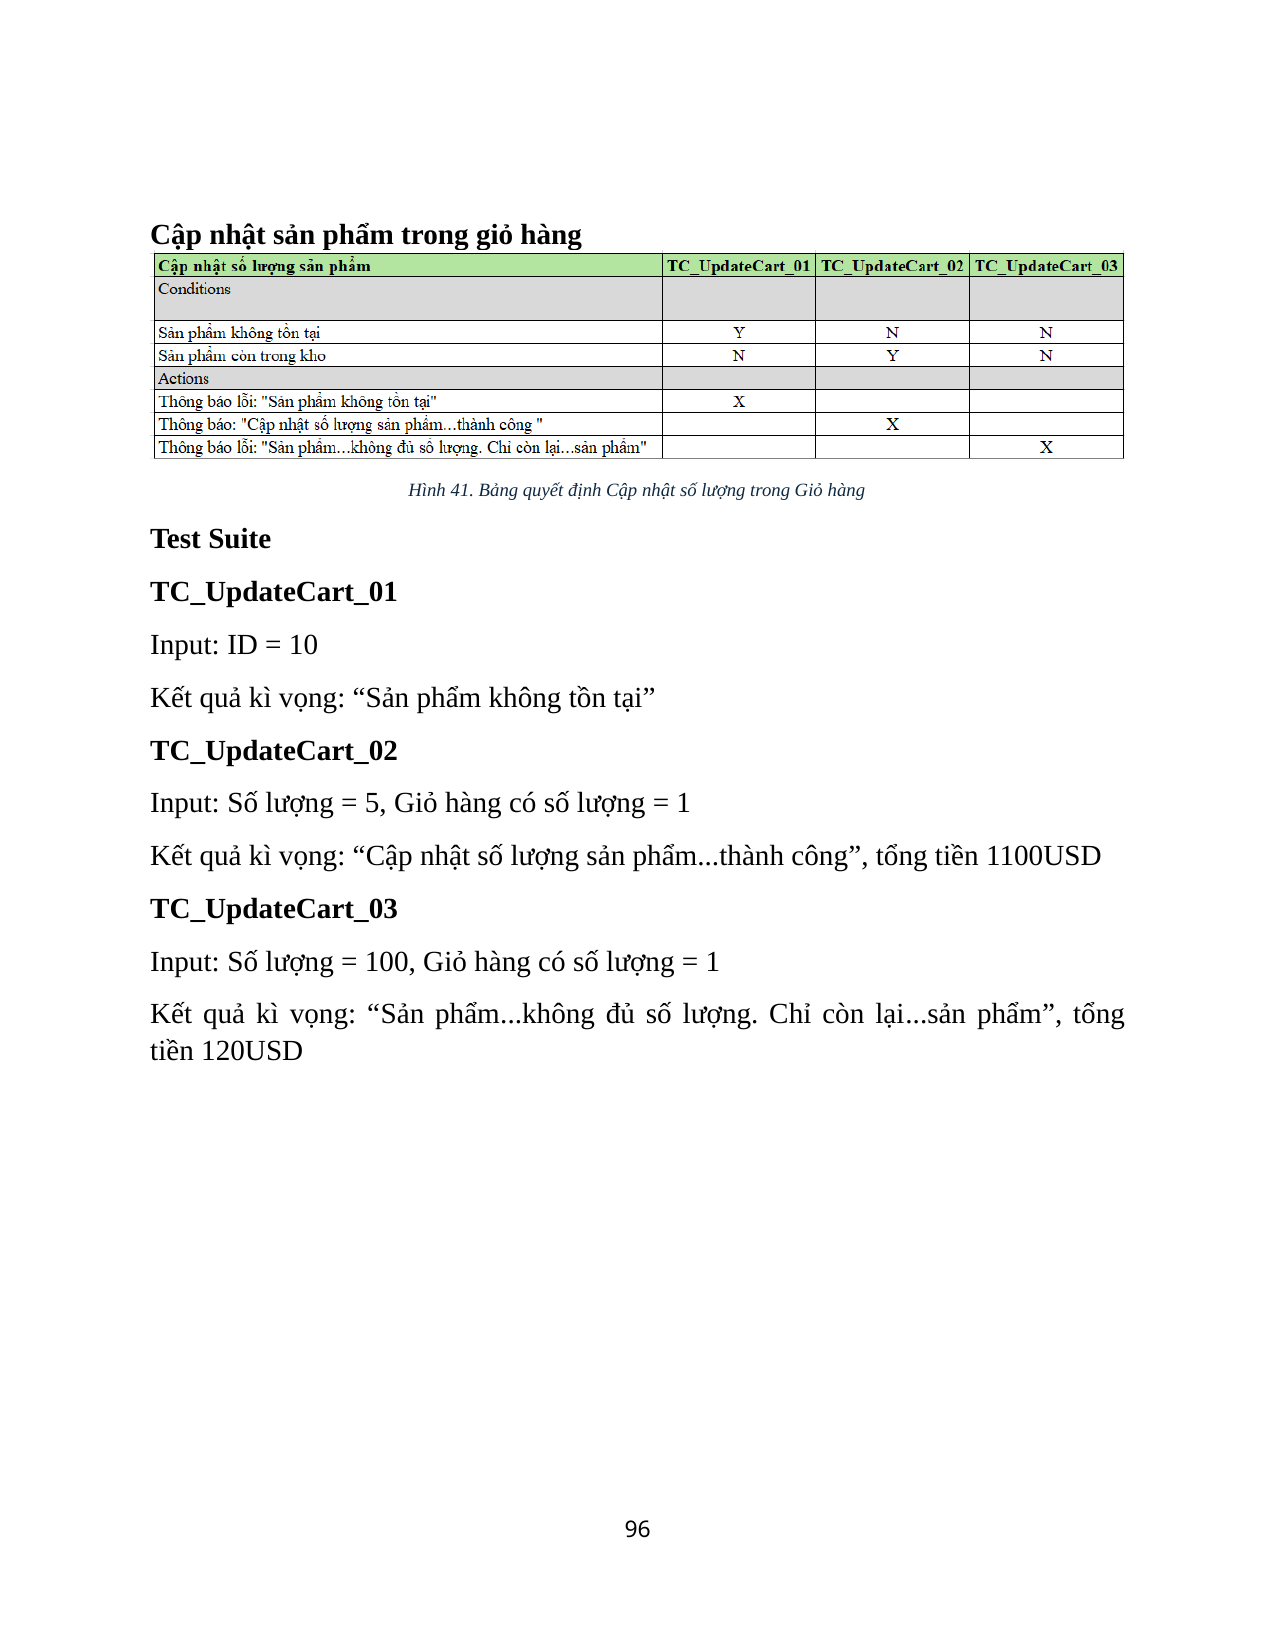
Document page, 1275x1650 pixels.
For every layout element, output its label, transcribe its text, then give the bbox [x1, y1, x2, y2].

text TC_UpdateCart_03 [150, 891, 1125, 924]
text Kết quả kì vọng: “Sản phẩm...không đủ số lượng. Chỉ còn lại...sản phẩm”, tổng tiền 120USD [150, 997, 1125, 1066]
picture [150, 250, 1125, 459]
text Input: Số lượng = 5, Giỏ hàng có số lượng = 1 [150, 785, 1125, 819]
text TC_UpdateCart_01 [150, 574, 1125, 608]
text Hình 41. Bảng quyết định Cập nhật số lượng trong Giỏ hàng [150, 479, 1125, 501]
text TC_UpdateCart_02 [150, 733, 1125, 766]
text Kết quả kì vọng: “Cập nhật số lượng sản phẩm...thành công”, tổng tiền 1100USD [150, 838, 1125, 872]
text Input: Số lượng = 100, Giỏ hàng có số lượng = 1 [150, 944, 1125, 977]
text Cập nhật sản phẩm trong giỏ hàng [150, 217, 1125, 250]
text Test Suite [150, 521, 1125, 555]
text Input: ID = 10 [150, 627, 1125, 661]
text Kết quả kì vọng: “Sản phẩm không tồn tại” [150, 680, 1125, 713]
